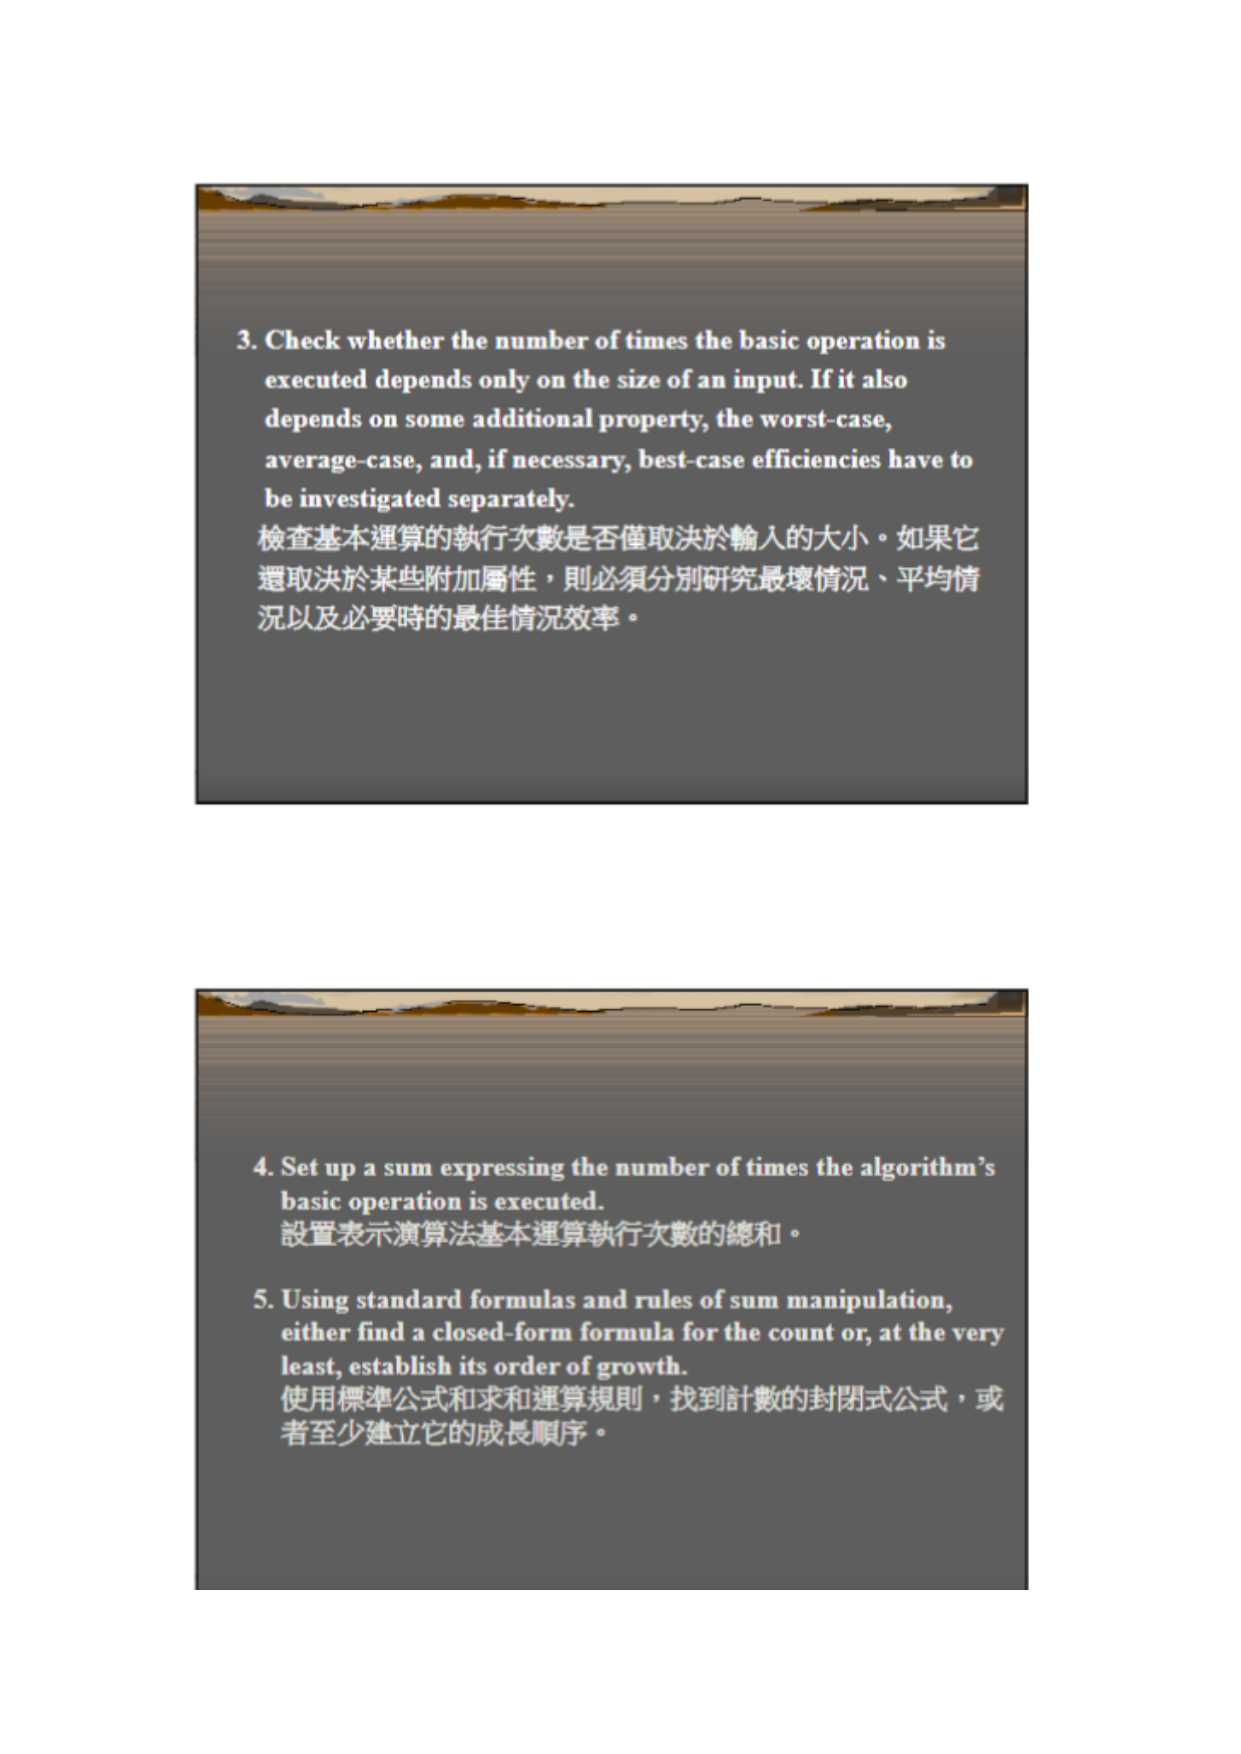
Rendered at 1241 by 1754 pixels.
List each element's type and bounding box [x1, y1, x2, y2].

picture [187, 164, 1029, 1590]
